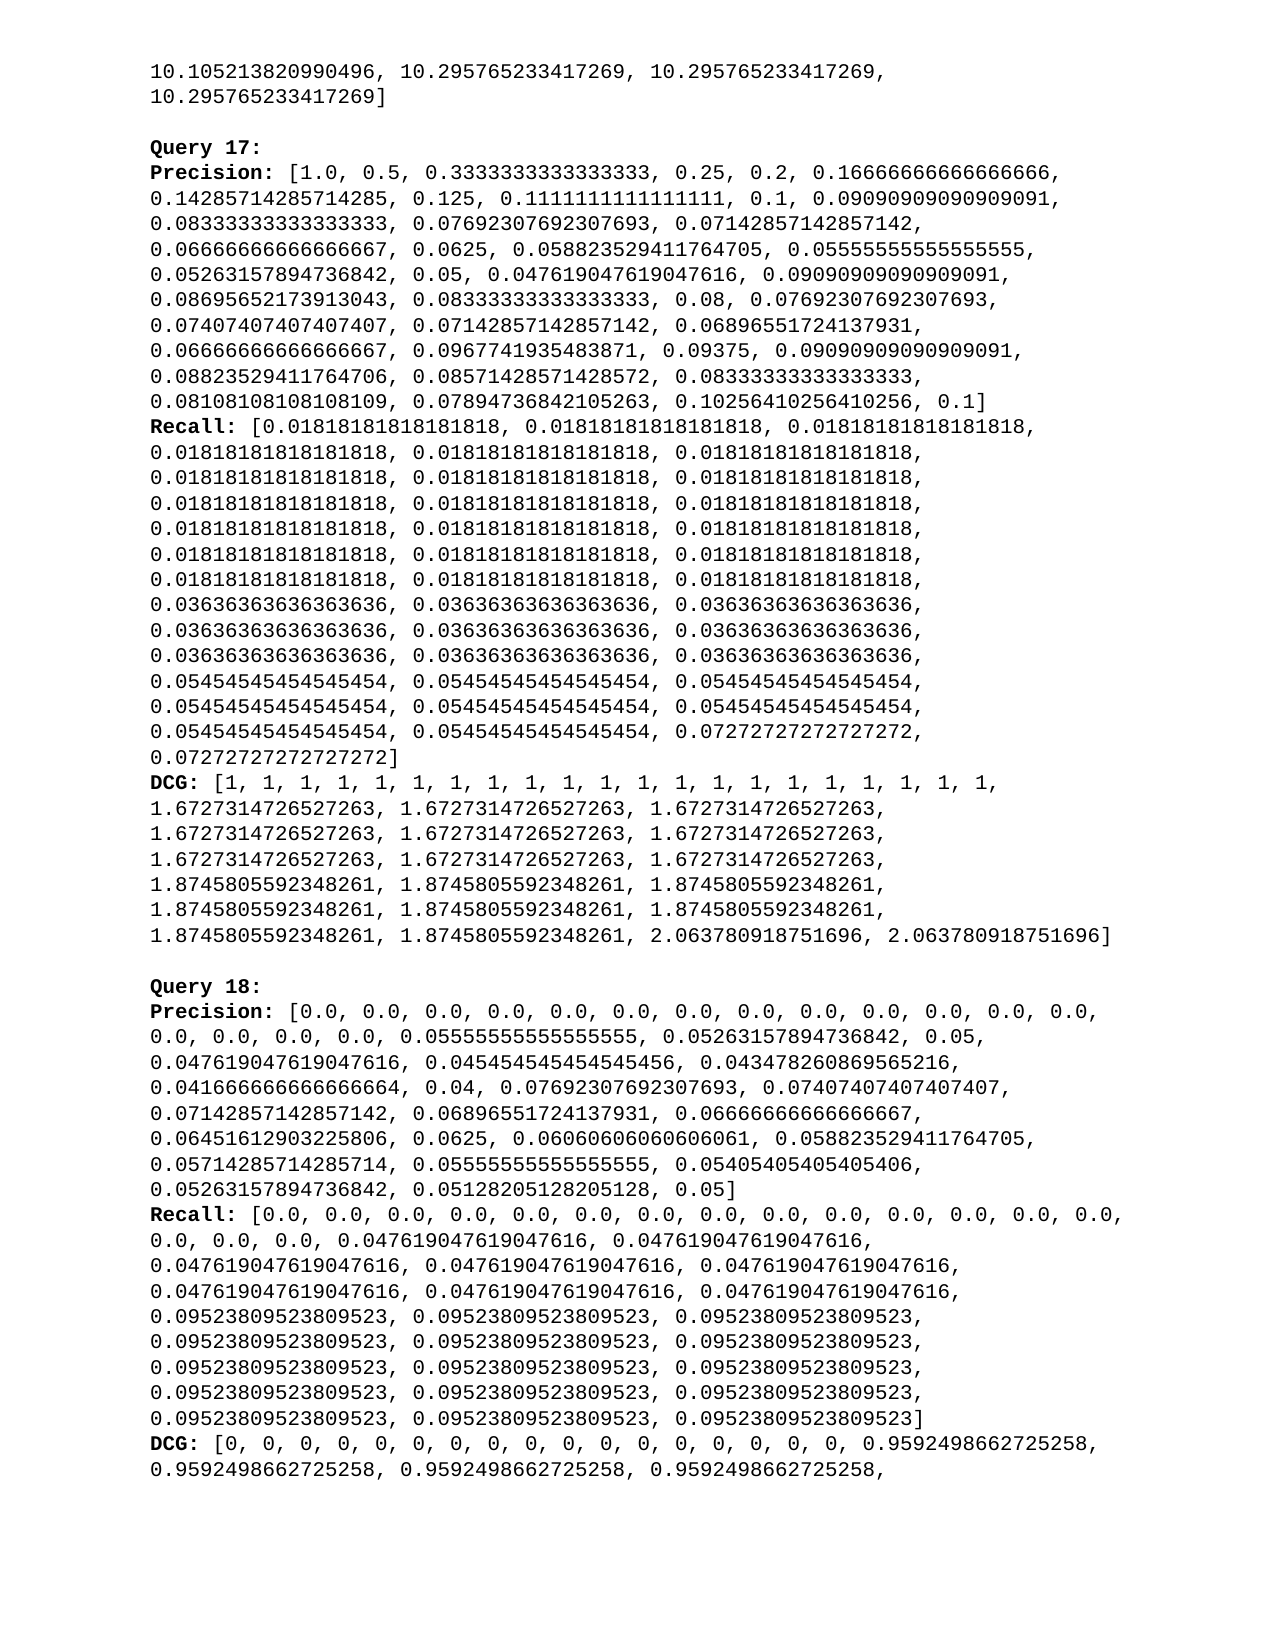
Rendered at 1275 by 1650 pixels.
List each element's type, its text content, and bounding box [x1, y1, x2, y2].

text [150, 59, 1125, 110]
text DCG: [1, 1, 1, 1, 1, 1, 1, 1, 1, 1, 1, 1, 1, 1, 1, 1, 1, 1, 1, 1, 1, 1.6727314726527263, 1.6727314726527263, 1.6727314726527263, 1.6727314726527263, 1.6727314726527263, 1.6727314726527263, 1.6727314726527263, 1.6727314726527263, 1.6727314726527263, 1.8745805592348261, 1.8745805592348261, 1.8745805592348261, 1.8745805592348261, 1.8745805592348261, 1.8745805592348261, 1.8745805592348261, 1.8745805592348261, 2.063780918751696, 2.063780918751696] [150, 771, 1125, 948]
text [150, 1431, 1125, 1482]
text Precision: [0.0, 0.0, 0.0, 0.0, 0.0, 0.0, 0.0, 0.0, 0.0, 0.0, 0.0, 0.0, 0.0, 0.0, 0.0, 0.0, 0.0, 0.05555555555555555, 0.05263157894736842, 0.05, 0.047619047619047616, 0.045454545454545456, 0.043478260869565216, 0.041666666666666664, 0.04, 0.07692307692307693, 0.07407407407407407, 0.07142857142857142, 0.06896551724137931, 0.06666666666666667, 0.06451612903225806, 0.0625, 0.06060606060606061, 0.058823529411764705, 0.05714285714285714, 0.05555555555555555, 0.05405405405405406, 0.05263157894736842, 0.05128205128205128, 0.05] [150, 999, 1125, 1203]
text Recall: [0.0, 0.0, 0.0, 0.0, 0.0, 0.0, 0.0, 0.0, 0.0, 0.0, 0.0, 0.0, 0.0, 0.0, 0.0, 0.0, 0.0, 0.047619047619047616, 0.047619047619047616, 0.047619047619047616, 0.047619047619047616, 0.047619047619047616, 0.047619047619047616, 0.047619047619047616, 0.047619047619047616, 0.09523809523809523, 0.09523809523809523, 0.09523809523809523, 0.09523809523809523, 0.09523809523809523, 0.09523809523809523, 0.09523809523809523, 0.09523809523809523, 0.09523809523809523, 0.09523809523809523, 0.09523809523809523, 0.09523809523809523, 0.09523809523809523, 0.09523809523809523, 0.09523809523809523] [150, 1203, 1125, 1431]
text Precision: [1.0, 0.5, 0.3333333333333333, 0.25, 0.2, 0.16666666666666666, 0.14285714285714285, 0.125, 0.1111111111111111, 0.1, 0.09090909090909091, 0.08333333333333333, 0.07692307692307693, 0.07142857142857142, 0.06666666666666667, 0.0625, 0.058823529411764705, 0.05555555555555555, 0.05263157894736842, 0.05, 0.047619047619047616, 0.09090909090909091, 0.08695652173913043, 0.08333333333333333, 0.08, 0.07692307692307693, 0.07407407407407407, 0.07142857142857142, 0.06896551724137931, 0.06666666666666667, 0.0967741935483871, 0.09375, 0.09090909090909091, 0.08823529411764706, 0.08571428571428572, 0.08333333333333333, 0.08108108108108109, 0.07894736842105263, 0.10256410256410256, 0.1] [150, 161, 1125, 415]
text Recall: [0.01818181818181818, 0.01818181818181818, 0.01818181818181818, 0.01818181818181818, 0.01818181818181818, 0.01818181818181818, 0.01818181818181818, 0.01818181818181818, 0.01818181818181818, 0.01818181818181818, 0.01818181818181818, 0.01818181818181818, 0.01818181818181818, 0.01818181818181818, 0.01818181818181818, 0.01818181818181818, 0.01818181818181818, 0.01818181818181818, 0.01818181818181818, 0.01818181818181818, 0.01818181818181818, 0.03636363636363636, 0.03636363636363636, 0.03636363636363636, 0.03636363636363636, 0.03636363636363636, 0.03636363636363636, 0.03636363636363636, 0.03636363636363636, 0.03636363636363636, 0.05454545454545454, 0.05454545454545454, 0.05454545454545454, 0.05454545454545454, 0.05454545454545454, 0.05454545454545454, 0.05454545454545454, 0.05454545454545454, 0.07272727272727272, 0.07272727272727272] [150, 415, 1125, 771]
text Query 17: [150, 135, 1125, 161]
text Query 18: [150, 974, 1125, 999]
